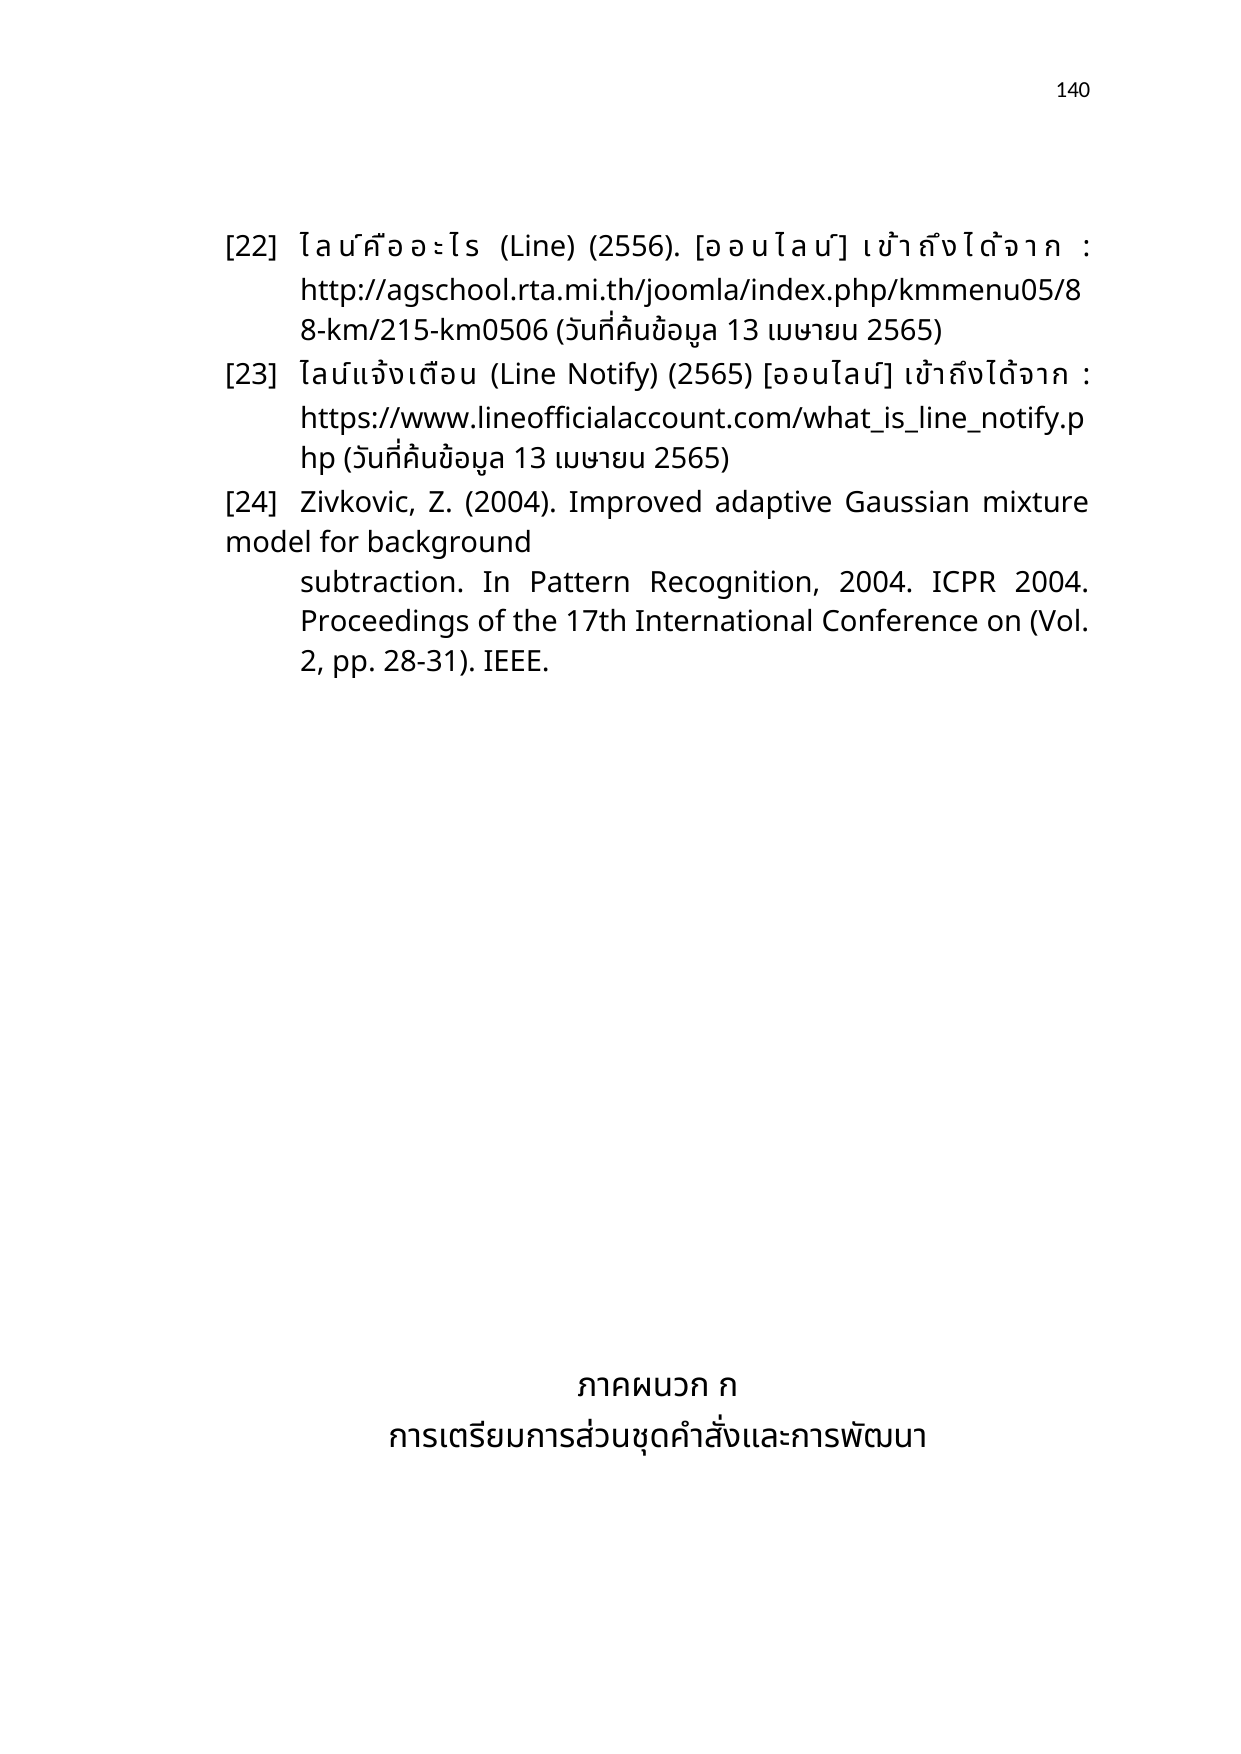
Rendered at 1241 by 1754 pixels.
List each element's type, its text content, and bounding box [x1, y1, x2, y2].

text [24] Zivkovic, Z. (2004). Improved adaptive Gaussian mixture model for background [225, 481, 1090, 561]
text [22] ไลน์คืออะไร (Line) (2556). [ออนไลน์] เข้าถึงได้จาก : http://agschool.rta.mi.th/joomla/index.php/kmmenu05/88-km/215-km0506 (วันที่ค้นข้อมูล 13 เมษายน 2565) [225, 225, 1090, 353]
text subtraction. In Pattern Recognition, 2004. ICPR 2004. Proceedings of the 17th International Conference on (Vol. 2, pp. 28-31). IEEE. [300, 561, 1090, 680]
text [23] ไลน์แจ้งเตือน (Line Notify) (2565) [ออนไลน์] เข้าถึงได้จาก : https://www.lineofficialaccount.com/what_is_line_notify.php (วันที่ค้นข้อมูล 13 เมษายน 2565) [225, 353, 1090, 481]
subtitle ภาคผนวก ก [225, 1361, 1090, 1412]
subtitle การเตรียมการส่วนชุดคำสั่งและการพัฒนา [225, 1412, 1090, 1462]
